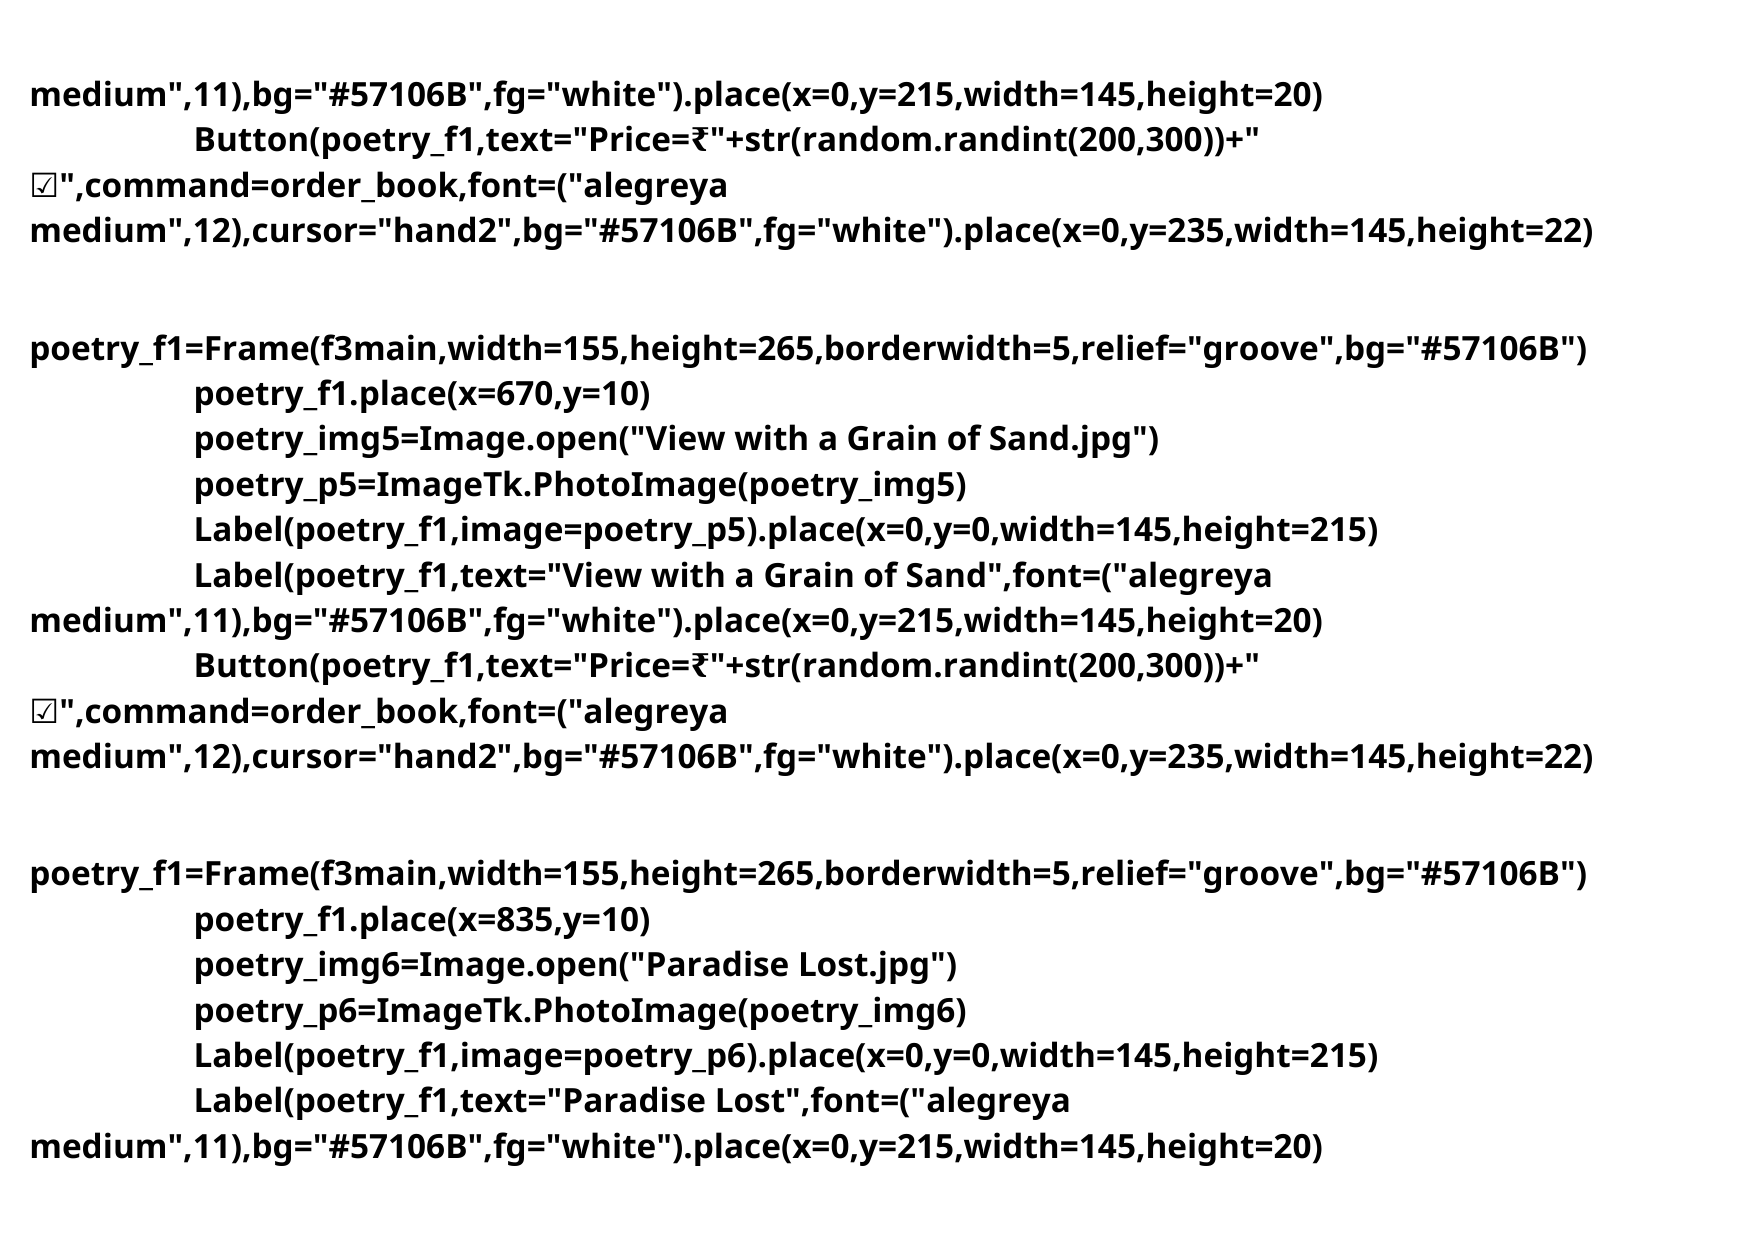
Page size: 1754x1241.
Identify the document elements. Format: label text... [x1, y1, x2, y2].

text poetry_p5=ImageTk.PhotoImage(poetry_img5) [29, 461, 1643, 506]
text poetry_f1.place(x=670,y=10) [29, 370, 1643, 415]
text Label(poetry_f1,image=poetry_p6).place(x=0,y=0,width=145,height=215) [29, 1032, 1643, 1077]
text Button(poetry_f1,text="Price=₹"+str(random.randint(200,300))+" ☑",command=order_book,font=("alegreya medium",12),cursor="hand2",bg="#57106B",fg="white").place(x=0,y=235,width=145,height=22) [29, 116, 1643, 252]
text Button(poetry_f1,text="Price=₹"+str(random.randint(200,300))+" ☑",command=order_book,font=("alegreya medium",12),cursor="hand2",bg="#57106B",fg="white").place(x=0,y=235,width=145,height=22) [29, 642, 1643, 778]
text Label(poetry_f1,text="View with a Grain of Sand",font=("alegreya medium",11),bg="#57106B",fg="white").place(x=0,y=215,width=145,height=20) [29, 551, 1643, 642]
text poetry_f1=Frame(f3main,width=155,height=265,borderwidth=5,relief="groove",bg="#57106B") [29, 824, 1643, 896]
text poetry_f1=Frame(f3main,width=155,height=265,borderwidth=5,relief="groove",bg="#57106B") [29, 298, 1643, 370]
text Label(poetry_f1,image=poetry_p5).place(x=0,y=0,width=145,height=215) [29, 506, 1643, 551]
text poetry_f1.place(x=835,y=10) [29, 896, 1643, 941]
text poetry_img6=Image.open("Paradise Lost.jpg") [29, 941, 1643, 986]
text poetry_img5=Image.open("View with a Grain of Sand.jpg") [29, 415, 1643, 461]
text poetry_p6=ImageTk.PhotoImage(poetry_img6) [29, 986, 1643, 1032]
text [29, 71, 1643, 116]
text Label(poetry_f1,text="Paradise Lost",font=("alegreya medium",11),bg="#57106B",fg="white").place(x=0,y=215,width=145,height=20) [29, 1077, 1643, 1168]
